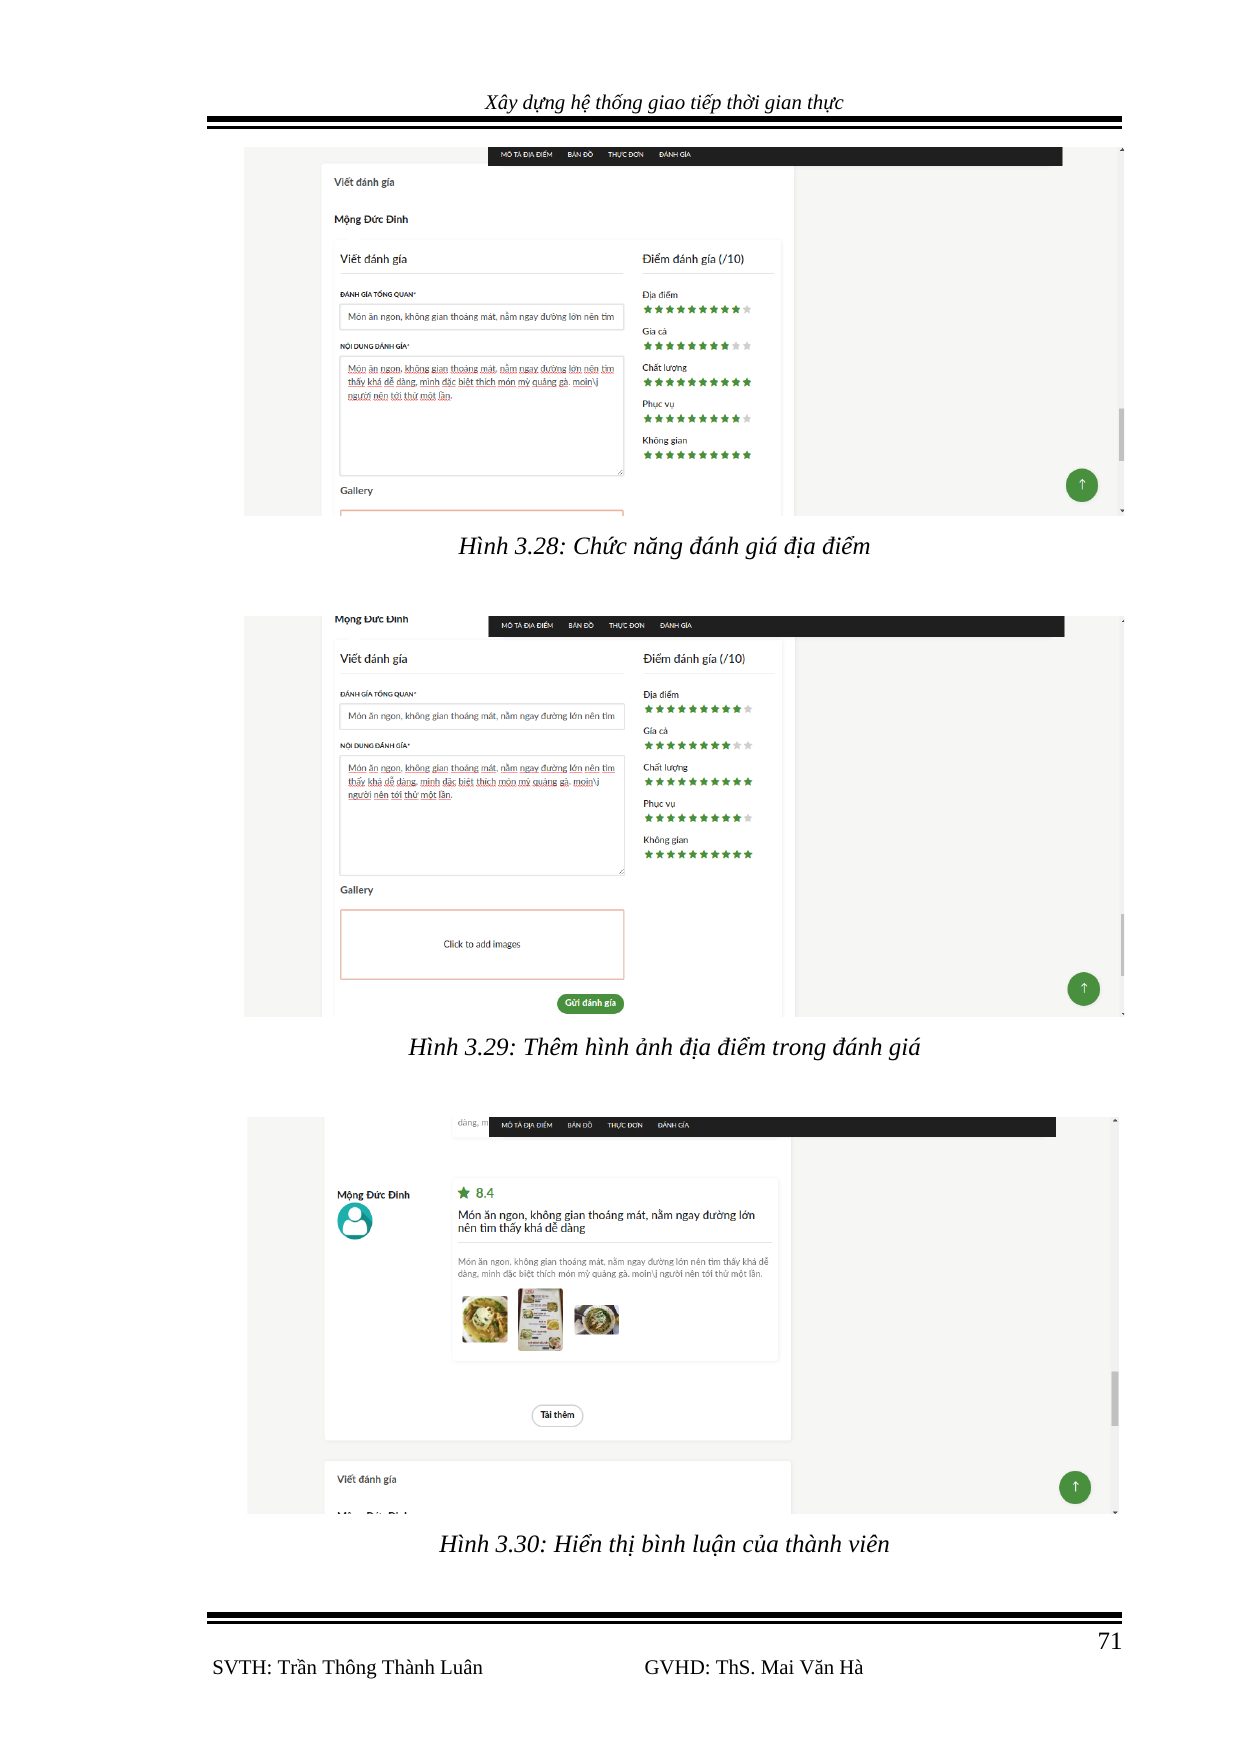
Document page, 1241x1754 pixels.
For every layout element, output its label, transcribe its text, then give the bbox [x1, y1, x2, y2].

picture [247, 1117, 1119, 1514]
picture [243, 616, 1125, 1017]
picture [243, 147, 1125, 516]
